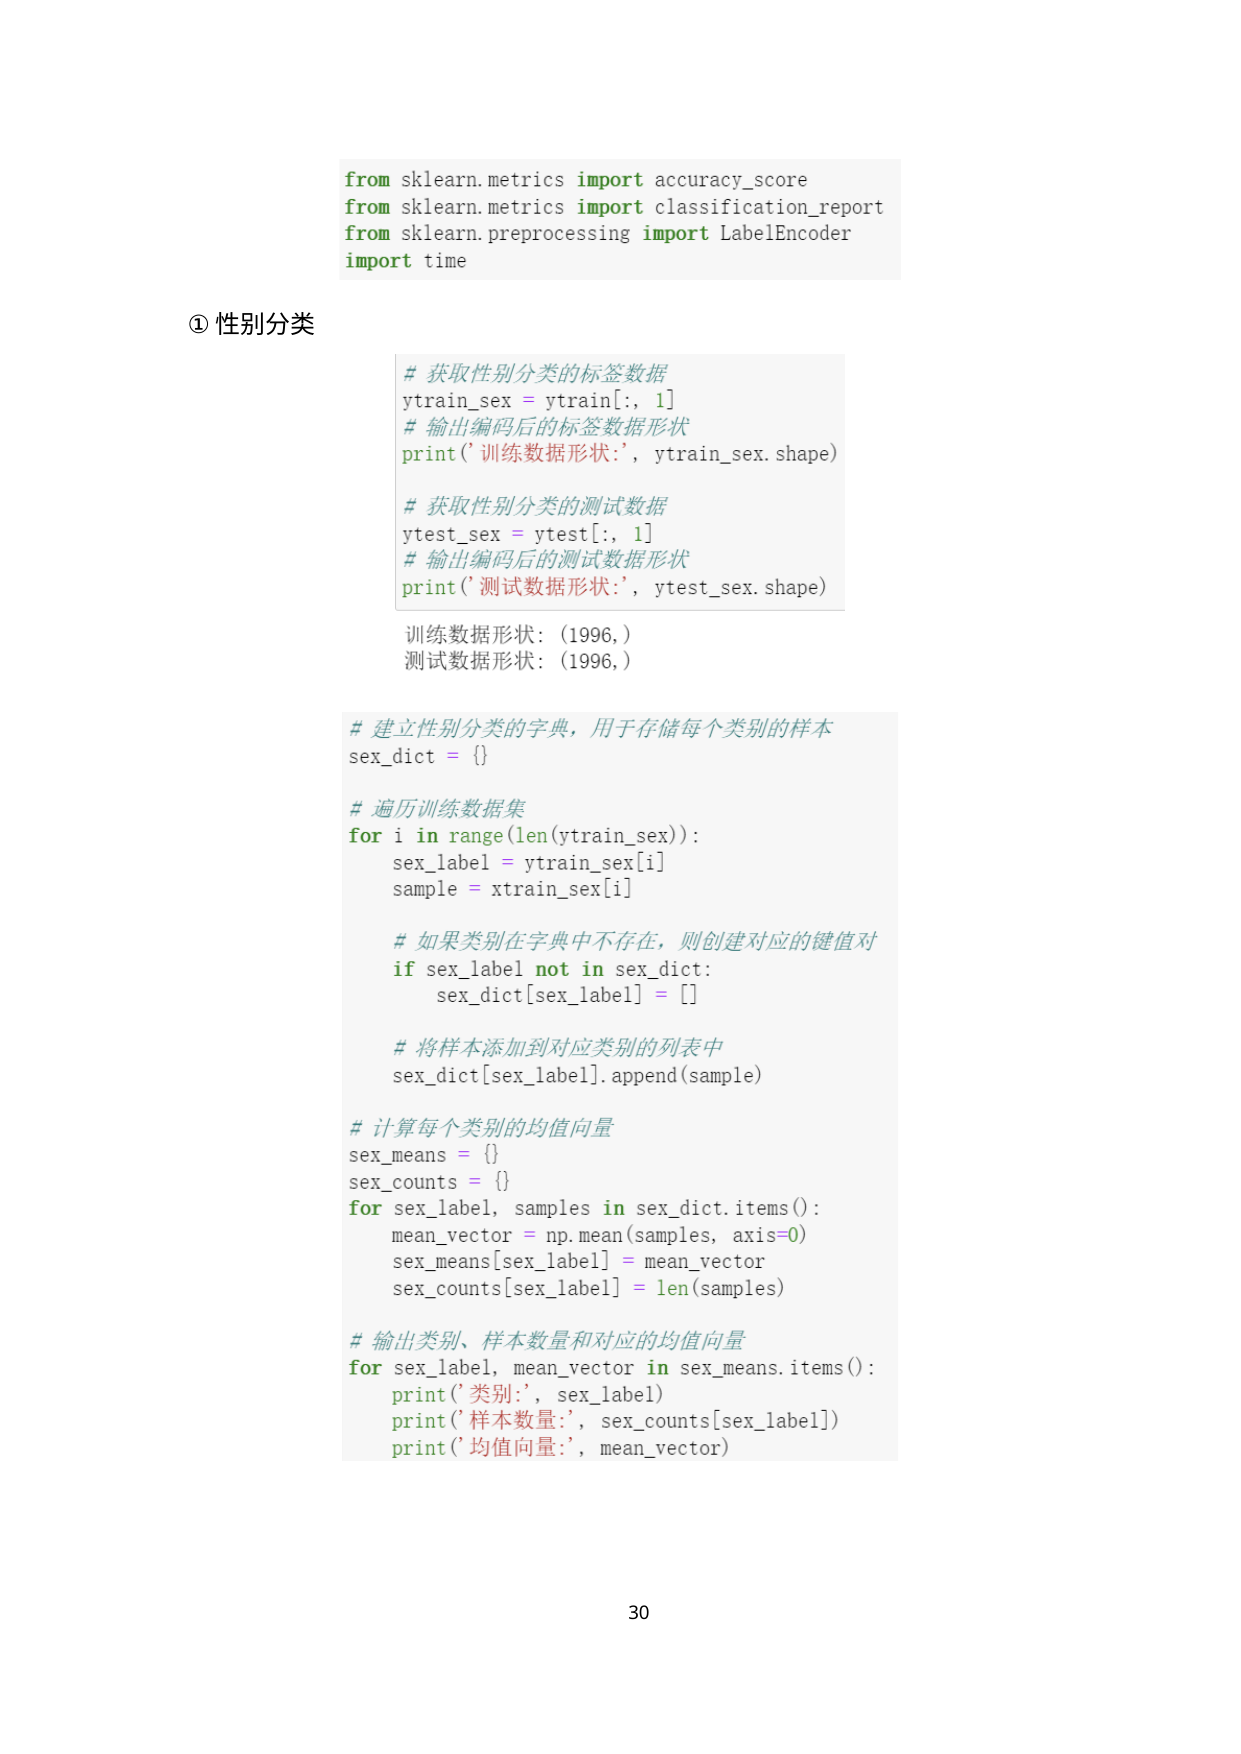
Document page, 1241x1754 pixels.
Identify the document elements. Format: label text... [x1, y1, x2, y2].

picture [339, 159, 901, 280]
text ①性别分类 [187, 290, 1053, 355]
picture [342, 712, 899, 1461]
picture [395, 354, 845, 685]
